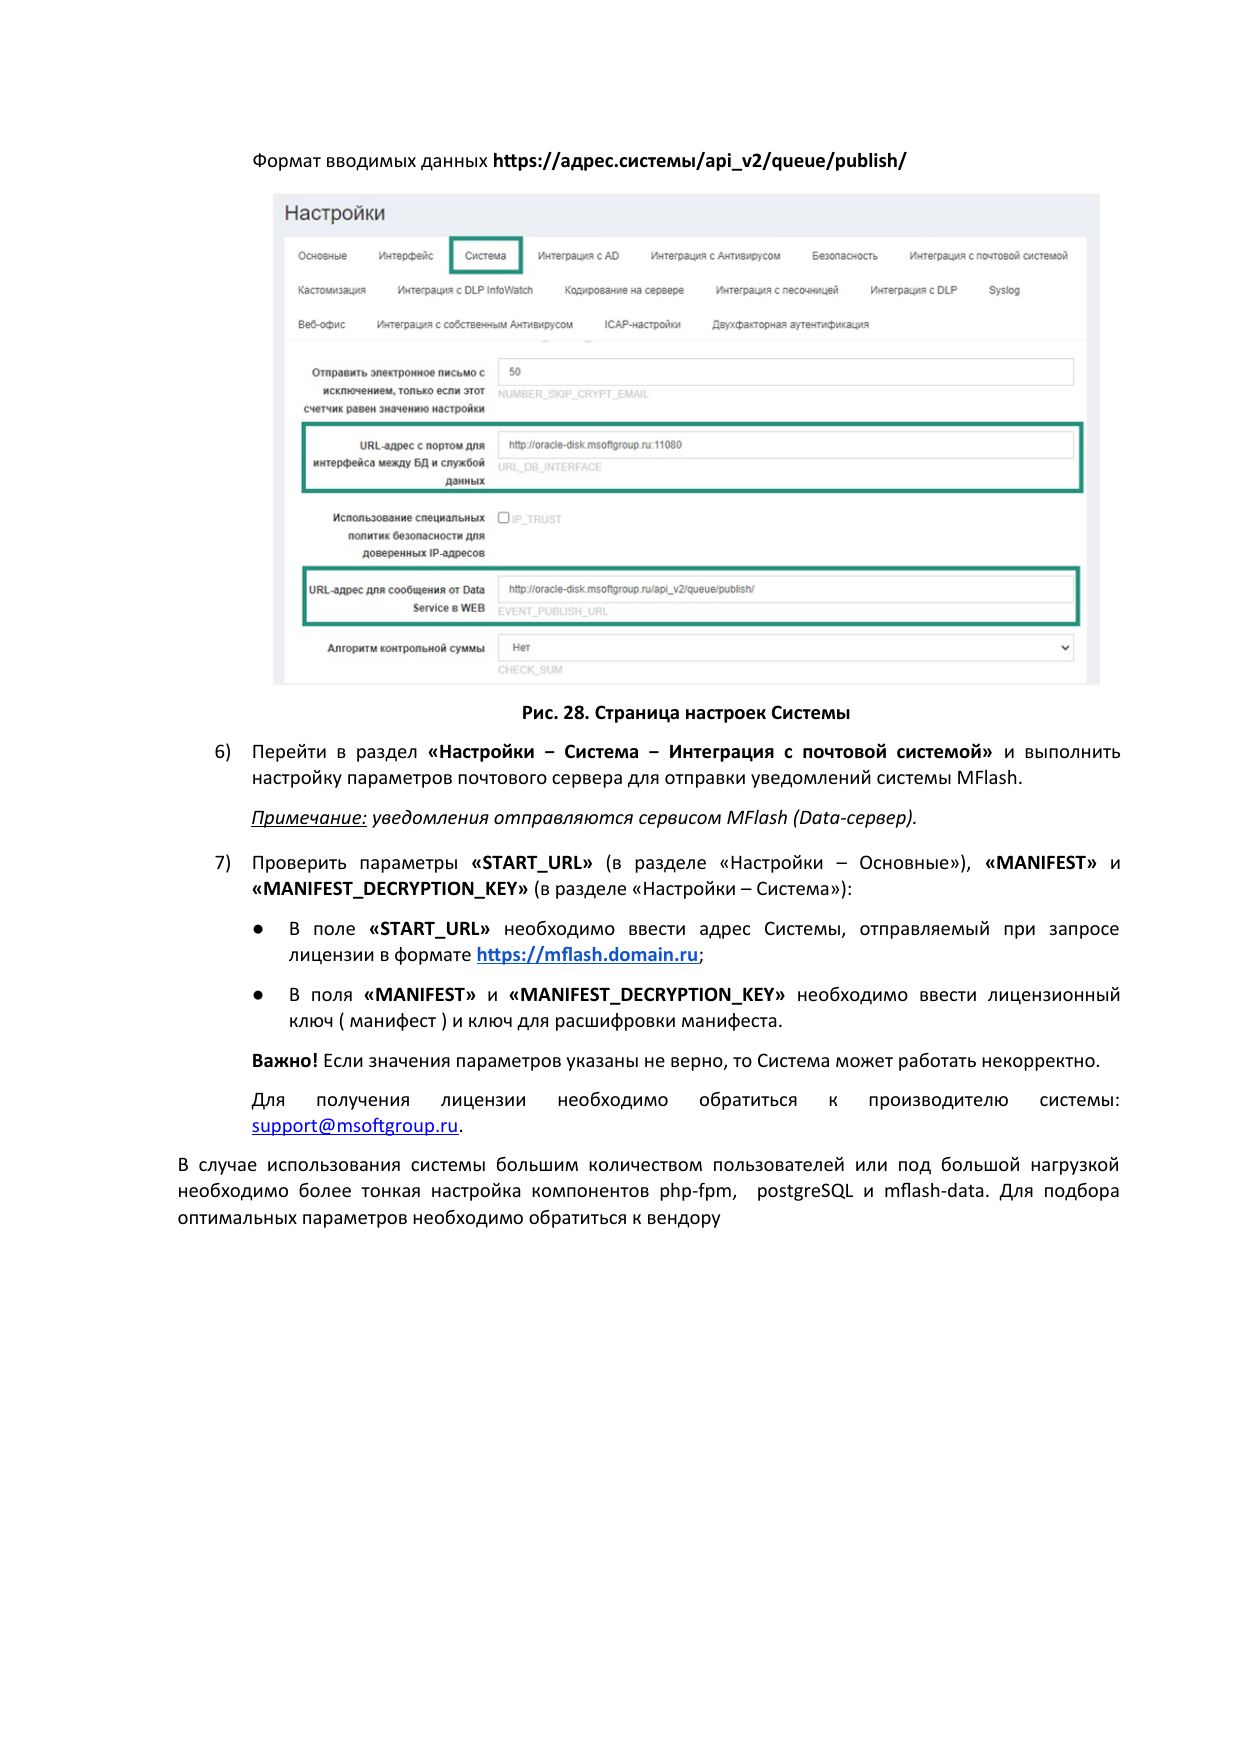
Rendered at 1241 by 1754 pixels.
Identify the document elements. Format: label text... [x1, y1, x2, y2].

list Проверить параметры «START_URL» (в разделе «Настройки – Основные»), «MANIFEST» и «MANIFEST_DECRYPTION_KEY» (в разделе «Настройки – Система»): [214, 849, 1121, 901]
text Примечание: уведомления отправляются сервисом MFlash (Data-сервер). [251, 804, 1121, 829]
text Рис. 28. Страница настроек Системы [252, 699, 1121, 724]
text Формат вводимых данных https://адрес.системы/api_v2/queue/publish/ [252, 148, 1121, 173]
text Для получения лицензии необходимо обратиться к производителю системы: support@msoftgroup.ru. [252, 1086, 1121, 1137]
text Важно! Если значения параметров указаны не верно, то Система может работать некорректно. [252, 1047, 1121, 1072]
list Перейти в раздел «Настройки − Система − Интеграция с почтовой системой» и выполнить настройку параметров почтового сервера для отправки уведомлений системы MFlash. [214, 738, 1121, 790]
list В поля «MANIFEST» и «MANIFEST_DECRYPTION_KEY» необходимо ввести лицензионный ключ ( манифест ) и ключ для расшифровки манифеста. [252, 981, 1121, 1032]
text В случае использования системы большим количеством пользователей или под большой нагрузкой необходимо более тонкая настройка компонентов php-fpm, postgreSQL и mflash-data. Для подбора оптимальных параметров необходимо обратиться к вендору [177, 1152, 1121, 1229]
picture [272, 193, 1100, 685]
list В поле «START_URL» необходимо ввести адрес Системы, отправляемый при запросе лицензии в формате https://mflash.domain.ru; [252, 915, 1121, 966]
